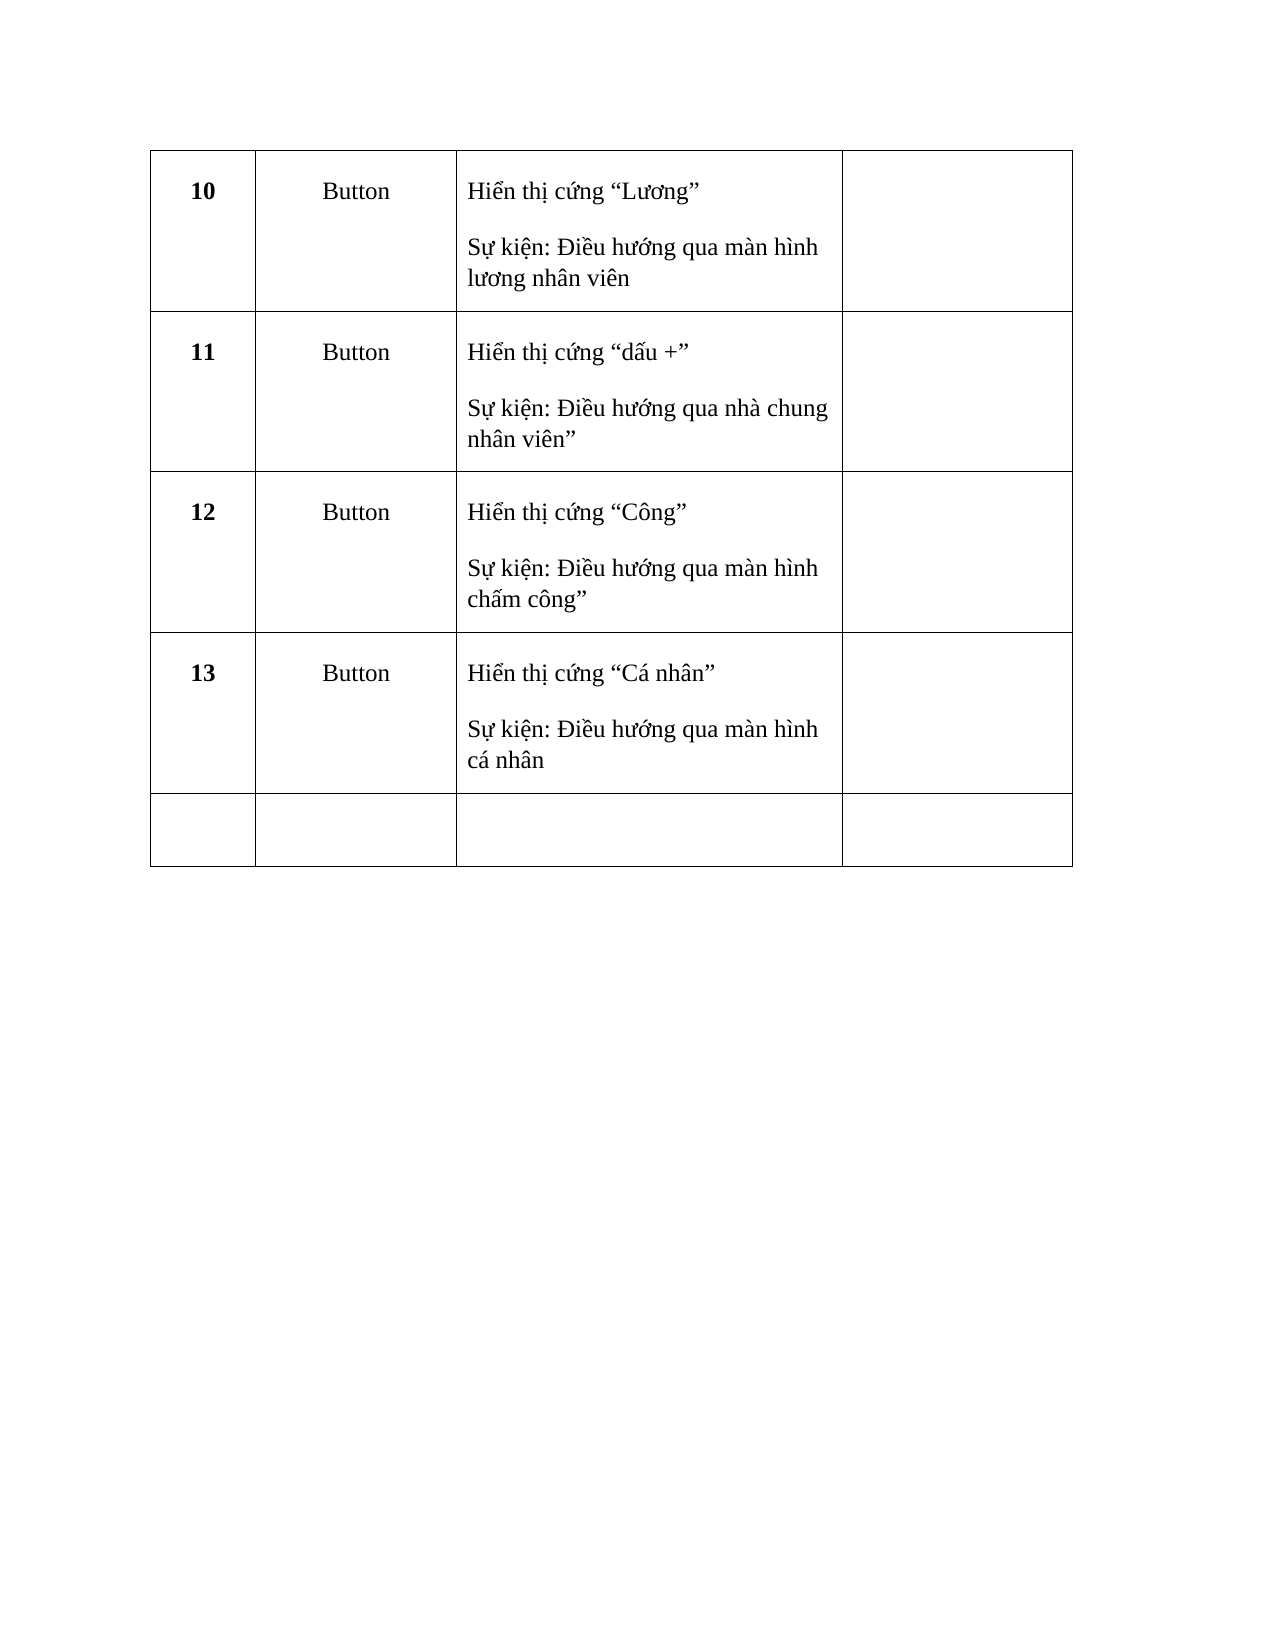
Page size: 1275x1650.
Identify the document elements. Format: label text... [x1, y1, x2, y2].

table_cell [843, 794, 1072, 866]
table_cell 12 [151, 472, 255, 632]
table_cell [843, 472, 1072, 632]
table_cell Button [256, 151, 456, 311]
table_cell Hiển thị cứng “Cá nhân” Sự kiện: Điều hướng qua màn hình cá nhân [457, 633, 842, 792]
table_cell [843, 633, 1072, 792]
table_cell 11 [151, 312, 255, 471]
table_cell Hiển thị cứng “Lương” Sự kiện: Điều hướng qua màn hình lương nhân viên [457, 151, 842, 311]
table_cell Button [256, 472, 456, 632]
table_cell 10 [151, 151, 255, 311]
table_cell [843, 312, 1072, 471]
table_cell Hiển thị cứng “dấu +” Sự kiện: Điều hướng qua nhà chung nhân viên” [457, 312, 842, 471]
table_cell [256, 794, 456, 866]
table_cell Button [256, 312, 456, 471]
table_cell Hiển thị cứng “Công” Sự kiện: Điều hướng qua màn hình chấm công” [457, 472, 842, 632]
table_cell Button [256, 633, 456, 792]
table_cell [457, 794, 842, 866]
table_cell [151, 794, 255, 866]
table_cell [843, 151, 1072, 311]
table_cell 13 [151, 633, 255, 792]
